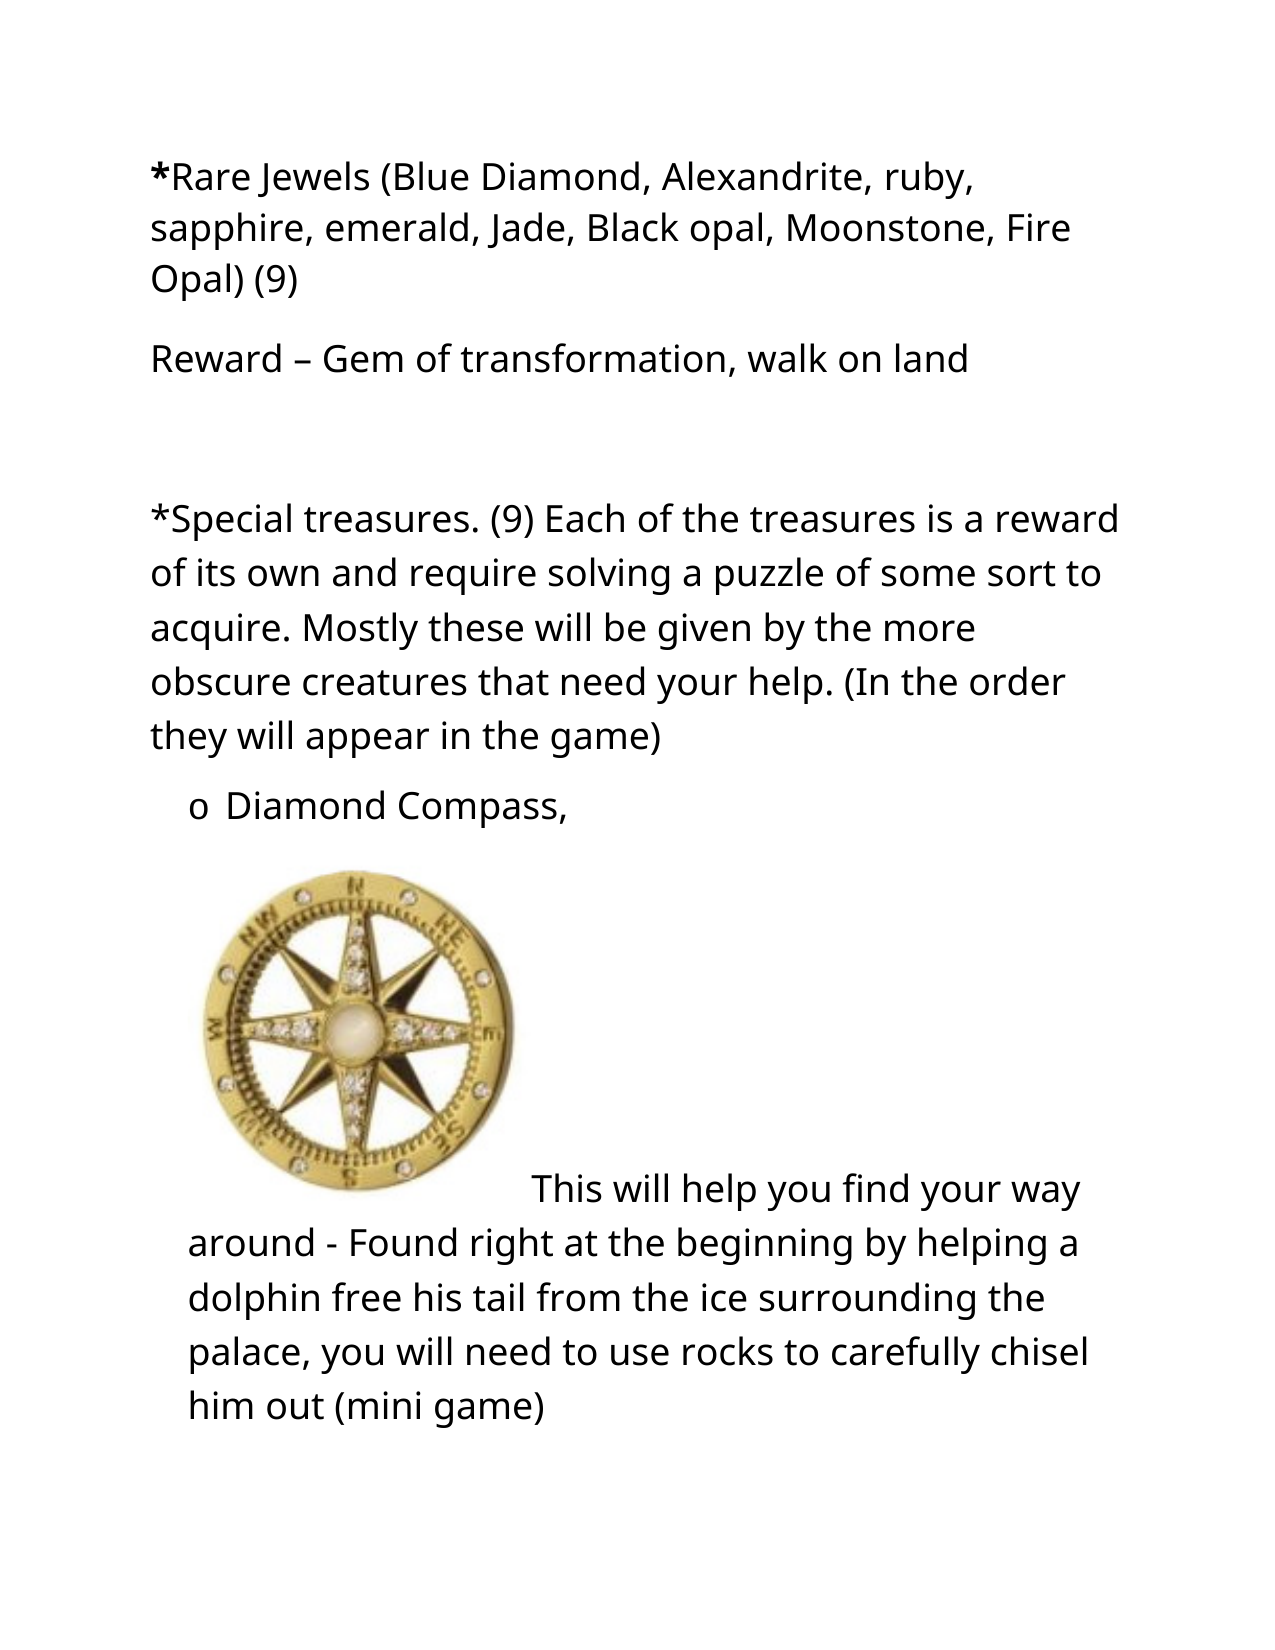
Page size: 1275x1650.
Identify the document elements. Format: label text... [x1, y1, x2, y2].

text *Special treasures. (9) Each of the treasures is a reward of its own and require solving a puzzle of some sort to acquire. Mostly these will be given by the more obscure creatures that need your help. (In the order they will appear in the game) [150, 493, 1125, 760]
subtitle Reward – Gem of transformation, walk on land [150, 332, 1125, 383]
text This will help you find your way around - Found right at the beginning by helping a dolphin free his tail from the ice surrounding the palace, you will need to use rocks to carefully chisel him out (mini game) [187, 851, 1125, 1430]
subtitle *Rare Jewels (Blue Diamond, Alexandrite, ruby, sapphire, emerald, Jade, Black opal, Moonstone, Fire Opal) (9) [150, 150, 1125, 303]
picture [187, 850, 532, 1203]
list Diamond Compass, [187, 780, 1125, 831]
